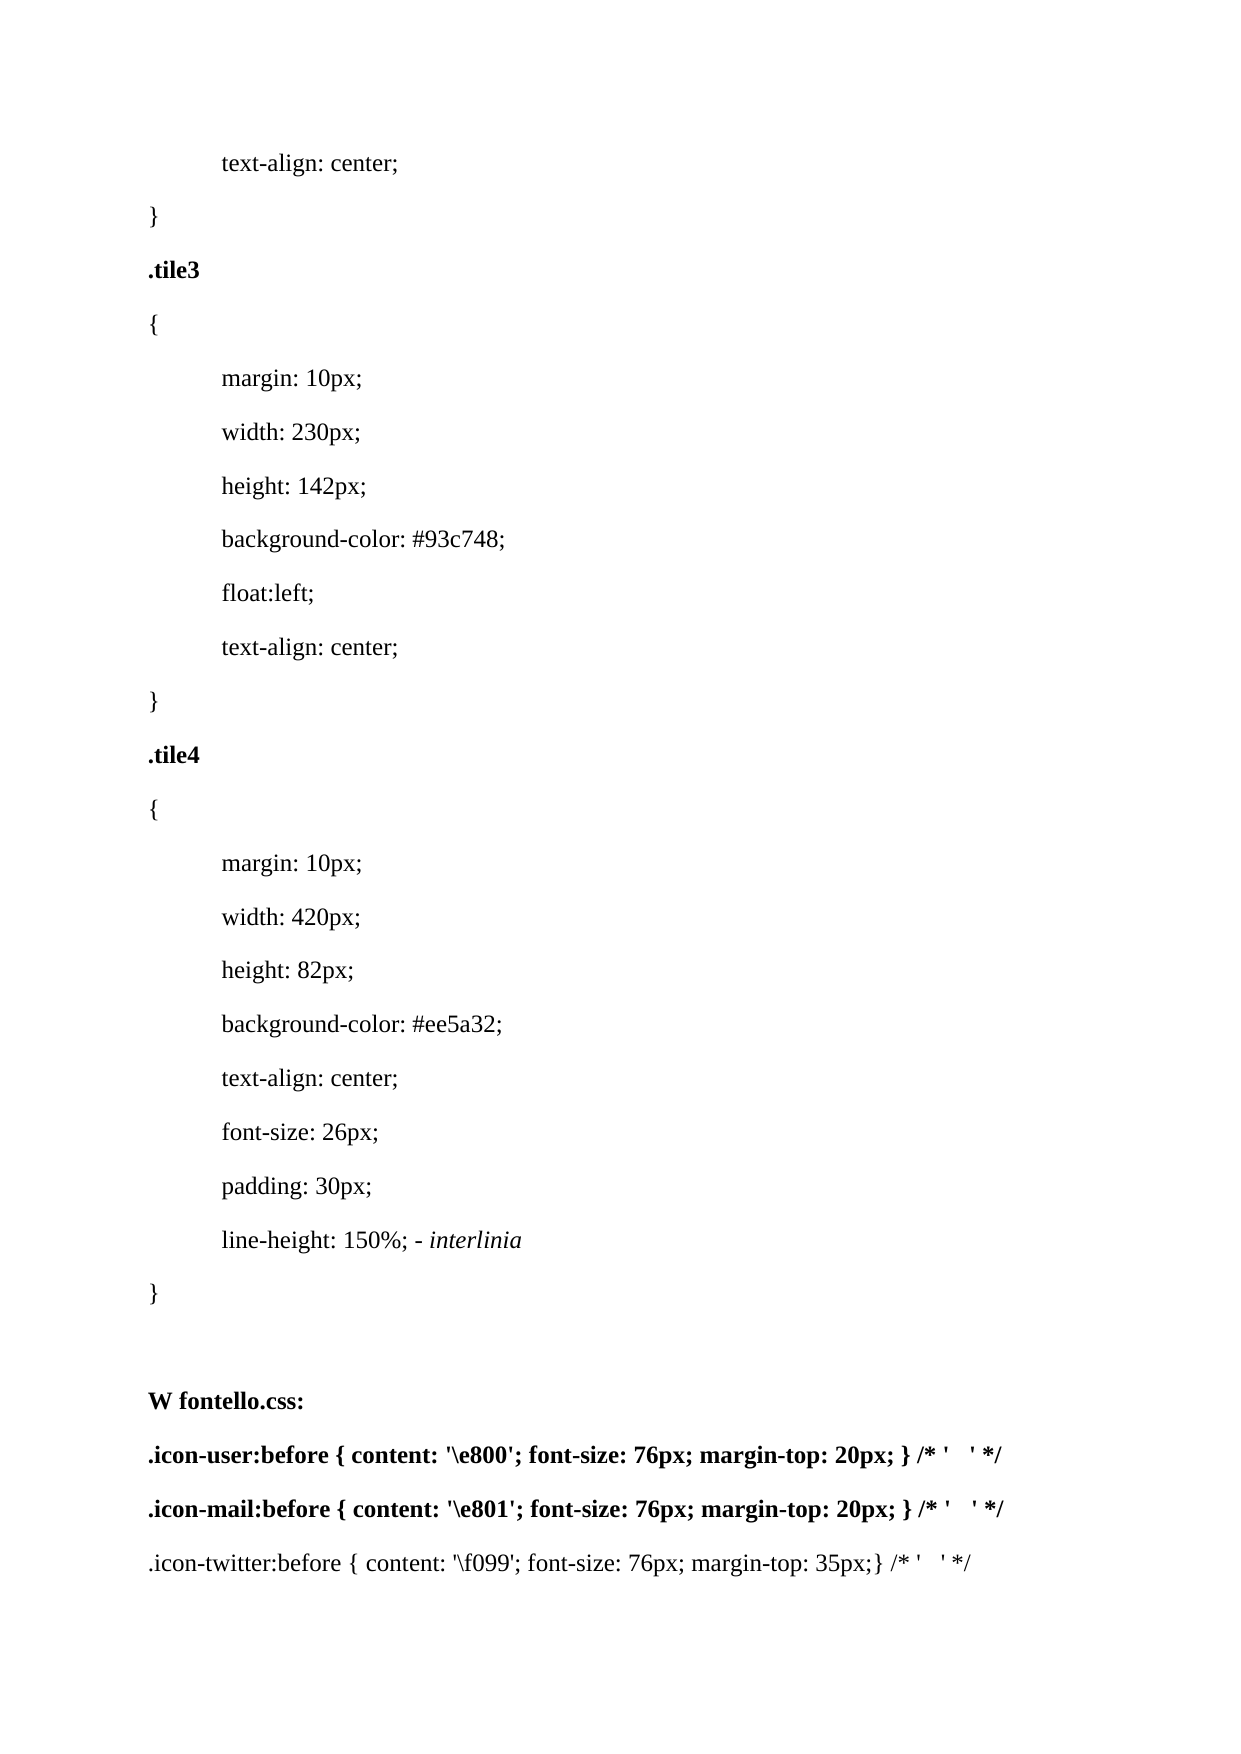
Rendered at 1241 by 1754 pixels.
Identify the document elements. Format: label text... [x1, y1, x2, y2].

text } [148, 1278, 1093, 1307]
text .icon-mail:before { content: '\e801'; font-size: 76px; margin-top: 20px; } /* '' */ [148, 1494, 1093, 1523]
text { [148, 794, 1093, 823]
text line-height: 150%; - interlinia [148, 1225, 1093, 1253]
text height: 82px; [148, 955, 1093, 984]
text .tile3 [148, 255, 1093, 284]
text float:left; [148, 578, 1093, 607]
text } [148, 686, 1093, 715]
text background-color: #93c748; [148, 524, 1093, 553]
text } [148, 201, 1093, 230]
text text-align: center; [148, 1063, 1093, 1092]
text height: 142px; [148, 471, 1093, 499]
text W fontello.css: [148, 1386, 1093, 1415]
text width: 420px; [148, 902, 1093, 930]
text margin: 10px; [148, 363, 1093, 392]
text background-color: #ee5a32; [148, 1009, 1093, 1038]
text .icon-user:before { content: '\e800'; font-size: 76px; margin-top: 20px; } /* '' */ [148, 1440, 1093, 1469]
text text-align: center; [148, 148, 1093, 176]
text font-size: 26px; [148, 1117, 1093, 1146]
text padding: 30px; [148, 1171, 1093, 1199]
text .icon-twitter:before { content: '\f099'; font-size: 76px; margin-top: 35px;} /* '' */ [148, 1548, 1093, 1577]
text text-align: center; [148, 632, 1093, 661]
text margin: 10px; [148, 848, 1093, 876]
text .tile4 [148, 740, 1093, 769]
text { [148, 309, 1093, 338]
text width: 230px; [148, 417, 1093, 446]
